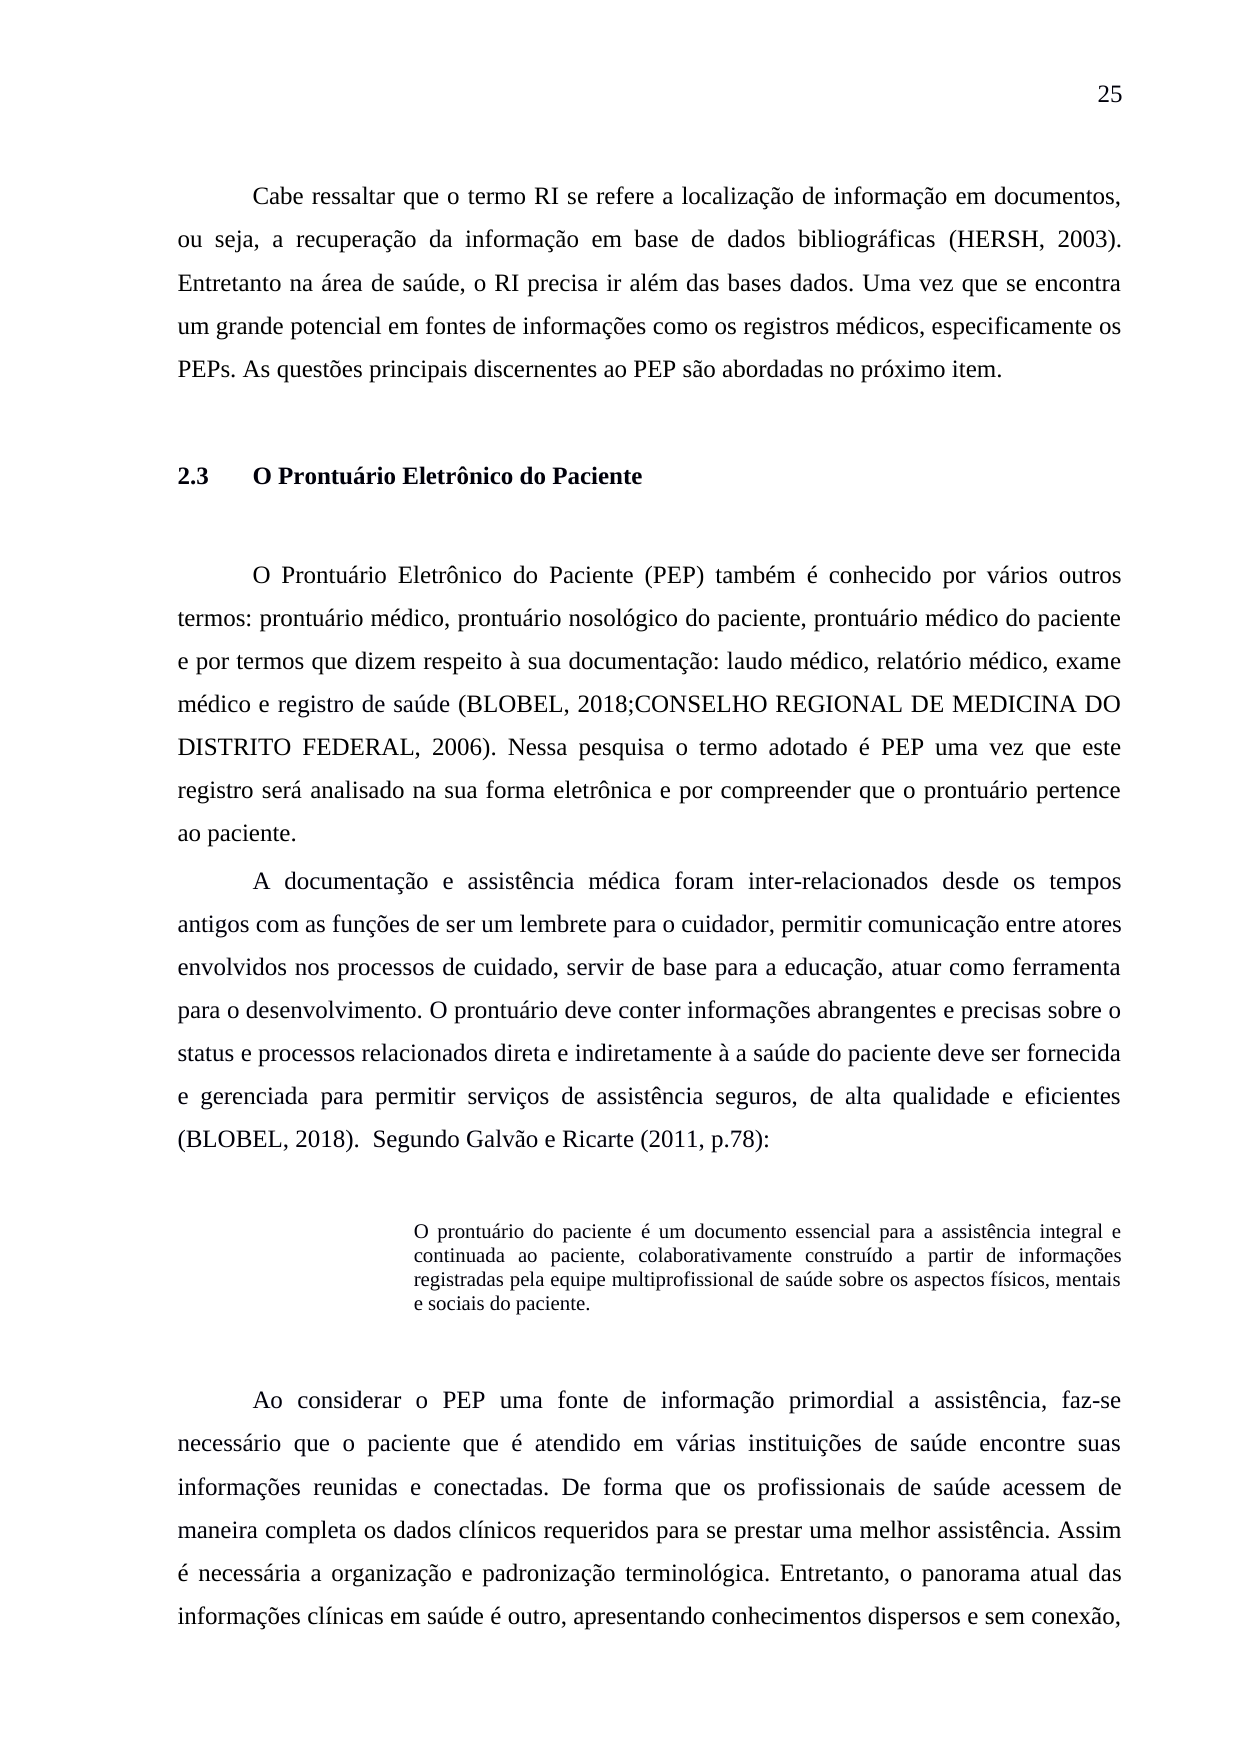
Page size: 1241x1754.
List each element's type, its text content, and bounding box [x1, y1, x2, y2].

text O Prontuário Eletrônico do Paciente (PEP) também é conhecido por vários outros termos: prontuário médico, prontuário nosológico do paciente, prontuário médico do paciente e por termos que dizem respeito à sua documentação: laudo médico, relatório médico, exame médico e registro de saúde (BLOBEL, 2018;CONSELHO REGIONAL DE MEDICINA DO DISTRITO FEDERAL, 2006). Nessa pesquisa o termo adotado é PEP uma vez que este registro será analisado na sua forma eletrônica e por compreender que o prontuário pertence ao paciente. [177, 560, 1122, 847]
text Cabe ressaltar que o termo RI se refere a localização de informação em documentos, ou seja, a recuperação da informação em base de dados bibliográficas (HERSH, 2003). Entretanto na área de saúde, o RI precisa ir além das bases dados. Uma vez que se encontra um grande potencial em fontes de informações como os registros médicos, especificamente os PEPs. As questões principais discernentes ao PEP são abordadas no próximo item. [177, 181, 1122, 383]
text O prontuário do paciente é um documento essencial para a assistência integral e continuada ao paciente, colaborativamente construído a partir de informações registradas pela equipe multiprofissional de saúde sobre os aspectos físicos, mentais e sociais do paciente. [413, 1219, 1122, 1315]
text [177, 1385, 1122, 1630]
text A documentação e assistência médica foram inter-relacionados desde os tempos antigos com as funções de ser um lembrete para o cuidador, permitir comunicação entre atores envolvidos nos processos de cuidado, servir de base para a educação, atuar como ferramenta para o desenvolvimento. O prontuário deve conter informações abrangentes e precisas sobre o status e processos relacionados direta e indiretamente à a saúde do paciente deve ser fornecida e gerenciada para permitir serviços de assistência seguros, de alta qualidade e eficientes (BLOBEL, 2018). Segundo Galvão e Ricarte (2011, p.78): [177, 866, 1122, 1153]
text O Prontuário Eletrônico do Paciente [177, 461, 1122, 490]
